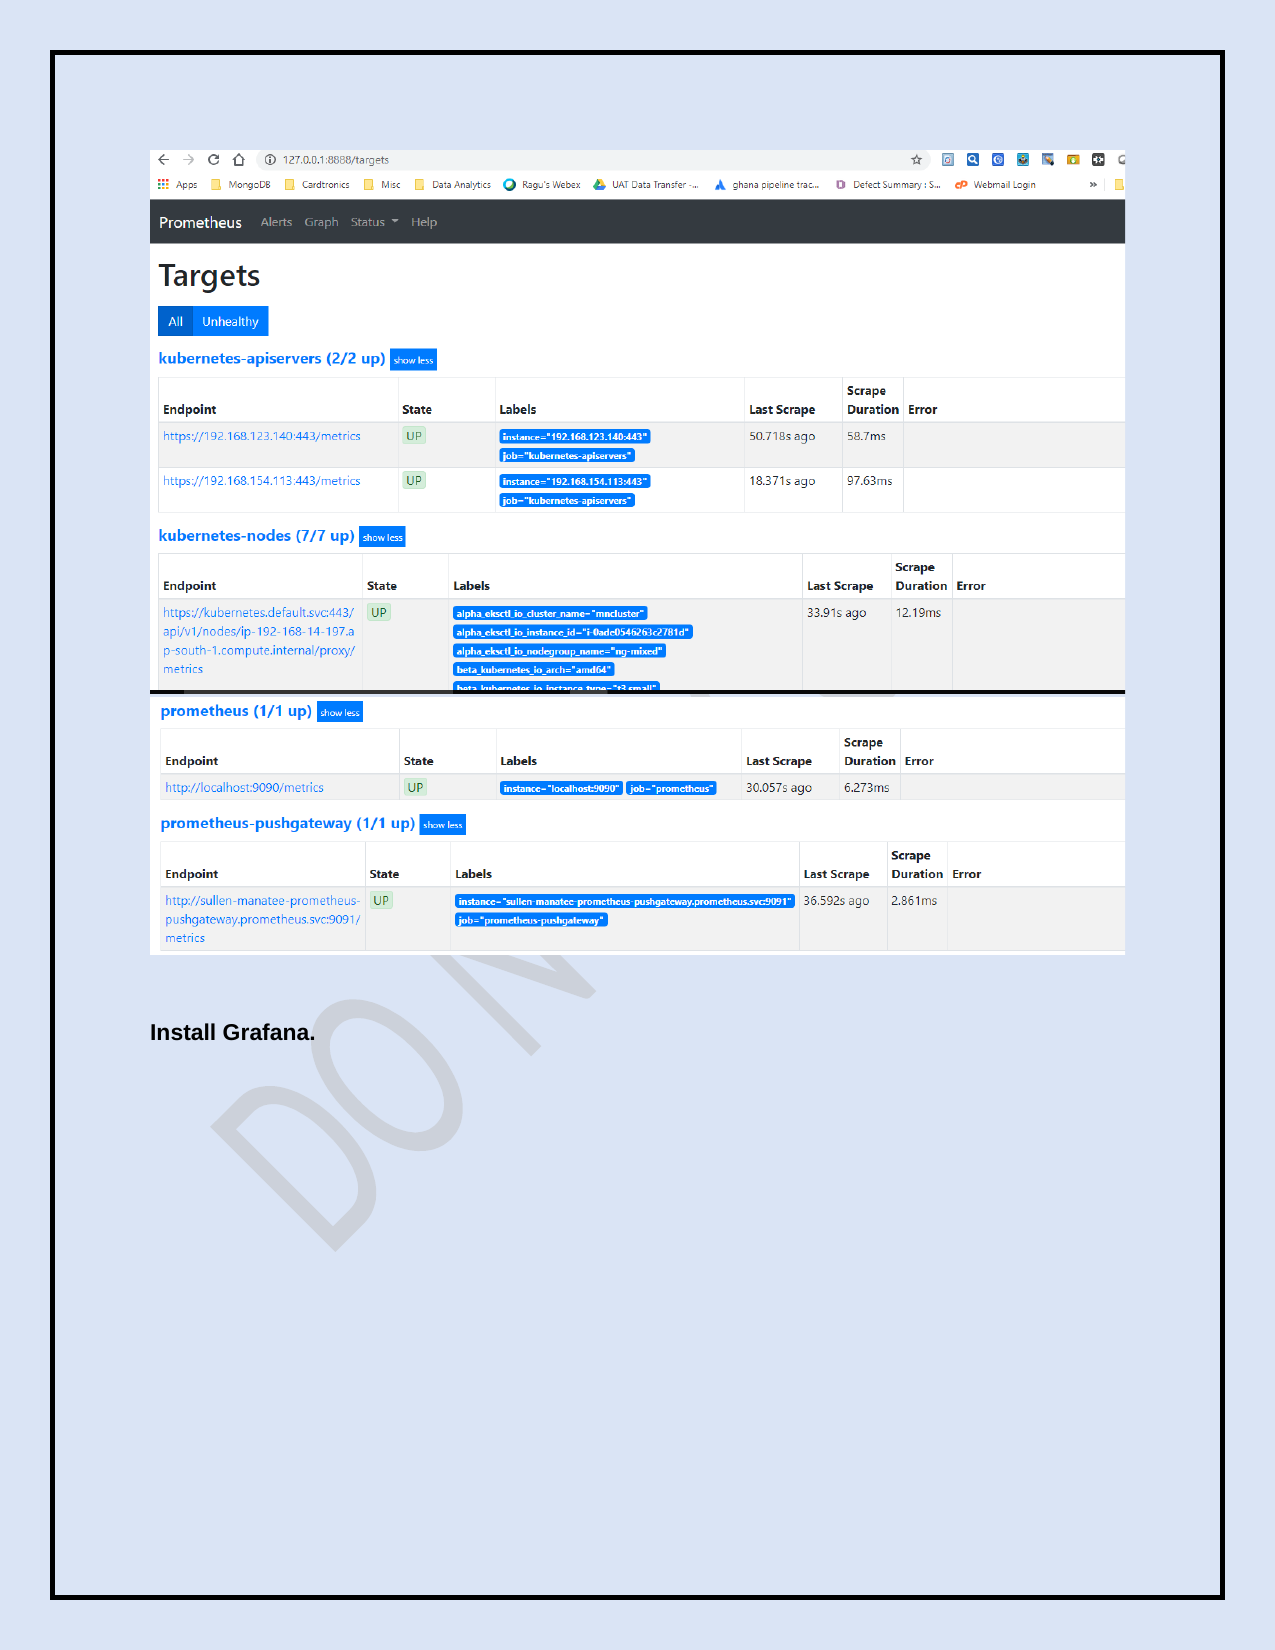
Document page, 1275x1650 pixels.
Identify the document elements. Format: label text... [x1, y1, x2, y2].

text Install Grafana. [150, 1019, 1125, 1045]
picture [150, 697, 1125, 955]
picture [150, 150, 1125, 694]
